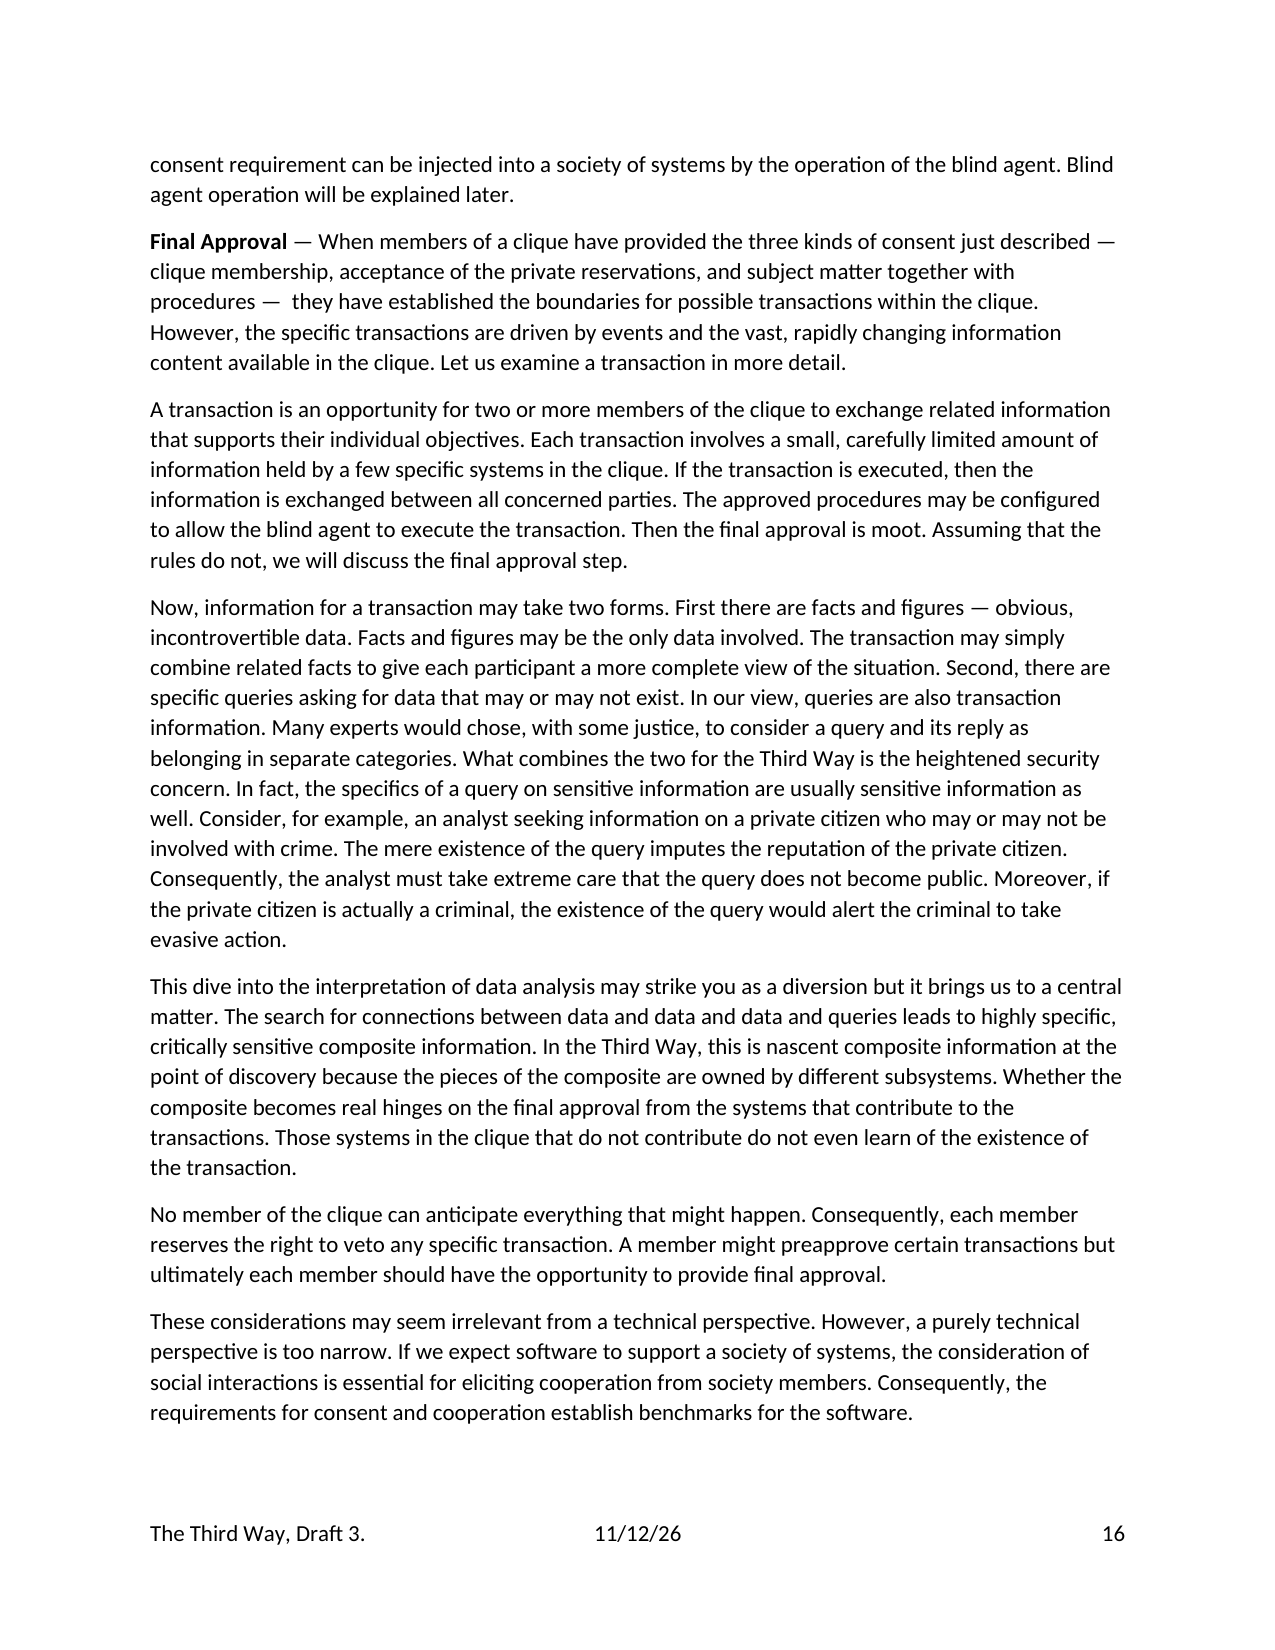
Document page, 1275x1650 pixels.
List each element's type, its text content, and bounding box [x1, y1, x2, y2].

text These considerations may seem irrelevant from a technical perspective. However, a purely technical perspective is too narrow. If we expect software to support a society of systems, the consideration of social interactions is essential for eliciting cooperation from society members. Consequently, the requirements for consent and cooperation establish benchmarks for the software. [150, 1307, 1125, 1426]
text Now, information for a transaction may take two forms. First there are facts and figures — obvious, incontrovertible data. Facts and figures may be the only data involved. The transaction may simply combine related facts to give each participant a more complete view of the situation. Second, there are specific queries asking for data that may or may not exist. In our view, queries are also transaction information. Many experts would chose, with some justice, to consider a query and its reply as belonging in separate categories. What combines the two for the Third Way is the heightened security concern. In fact, the specifics of a query on sensitive information are usually sensitive information as well. Consider, for example, an analyst seeking information on a private citizen who may or may not be involved with crime. The mere existence of the query imputes the reputation of the private citizen. Consequently, the analyst must take extreme care that the query does not become public. Moreover, if the private citizen is actually a criminal, the existence of the query would alert the criminal to take evasive action. [150, 593, 1125, 953]
text Final Approval — When members of a clique have provided the three kinds of consent just described —clique membership, acceptance of the private reservations, and subject matter together with procedures — they have established the boundaries for possible transactions within the clique. However, the specific transactions are driven by events and the vast, rapidly changing information content available in the clique. Let us examine a transaction in more detail. [150, 227, 1125, 376]
text No member of the clique can anticipate everything that might happen. Consequently, each member reserves the right to veto any specific transaction. A member might preapprove certain transactions but ultimately each member should have the opportunity to provide final approval. [150, 1200, 1125, 1288]
text This dive into the interpretation of data analysis may strike you as a diversion but it brings us to a central matter. The search for connections between data and data and data and queries leads to highly specific, critically sensitive composite information. In the Third Way, this is nascent composite information at the point of discovery because the pieces of the composite are owned by different subsystems. Whether the composite becomes real hinges on the final approval from the systems that contribute to the transactions. Those systems in the clique that do not contribute do not even learn of the existence of the transaction. [150, 972, 1125, 1181]
text A transaction is an opportunity for two or more members of the clique to exchange related information that supports their individual objectives. Each transaction involves a small, carefully limited amount of information held by a few specific systems in the clique. If the transaction is executed, then the information is exchanged between all concerned parties. The approved procedures may be configured to allow the blind agent to execute the transaction. Then the final approval is moot. Assuming that the rules do not, we will discuss the final approval step. [150, 395, 1125, 574]
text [150, 150, 1125, 208]
